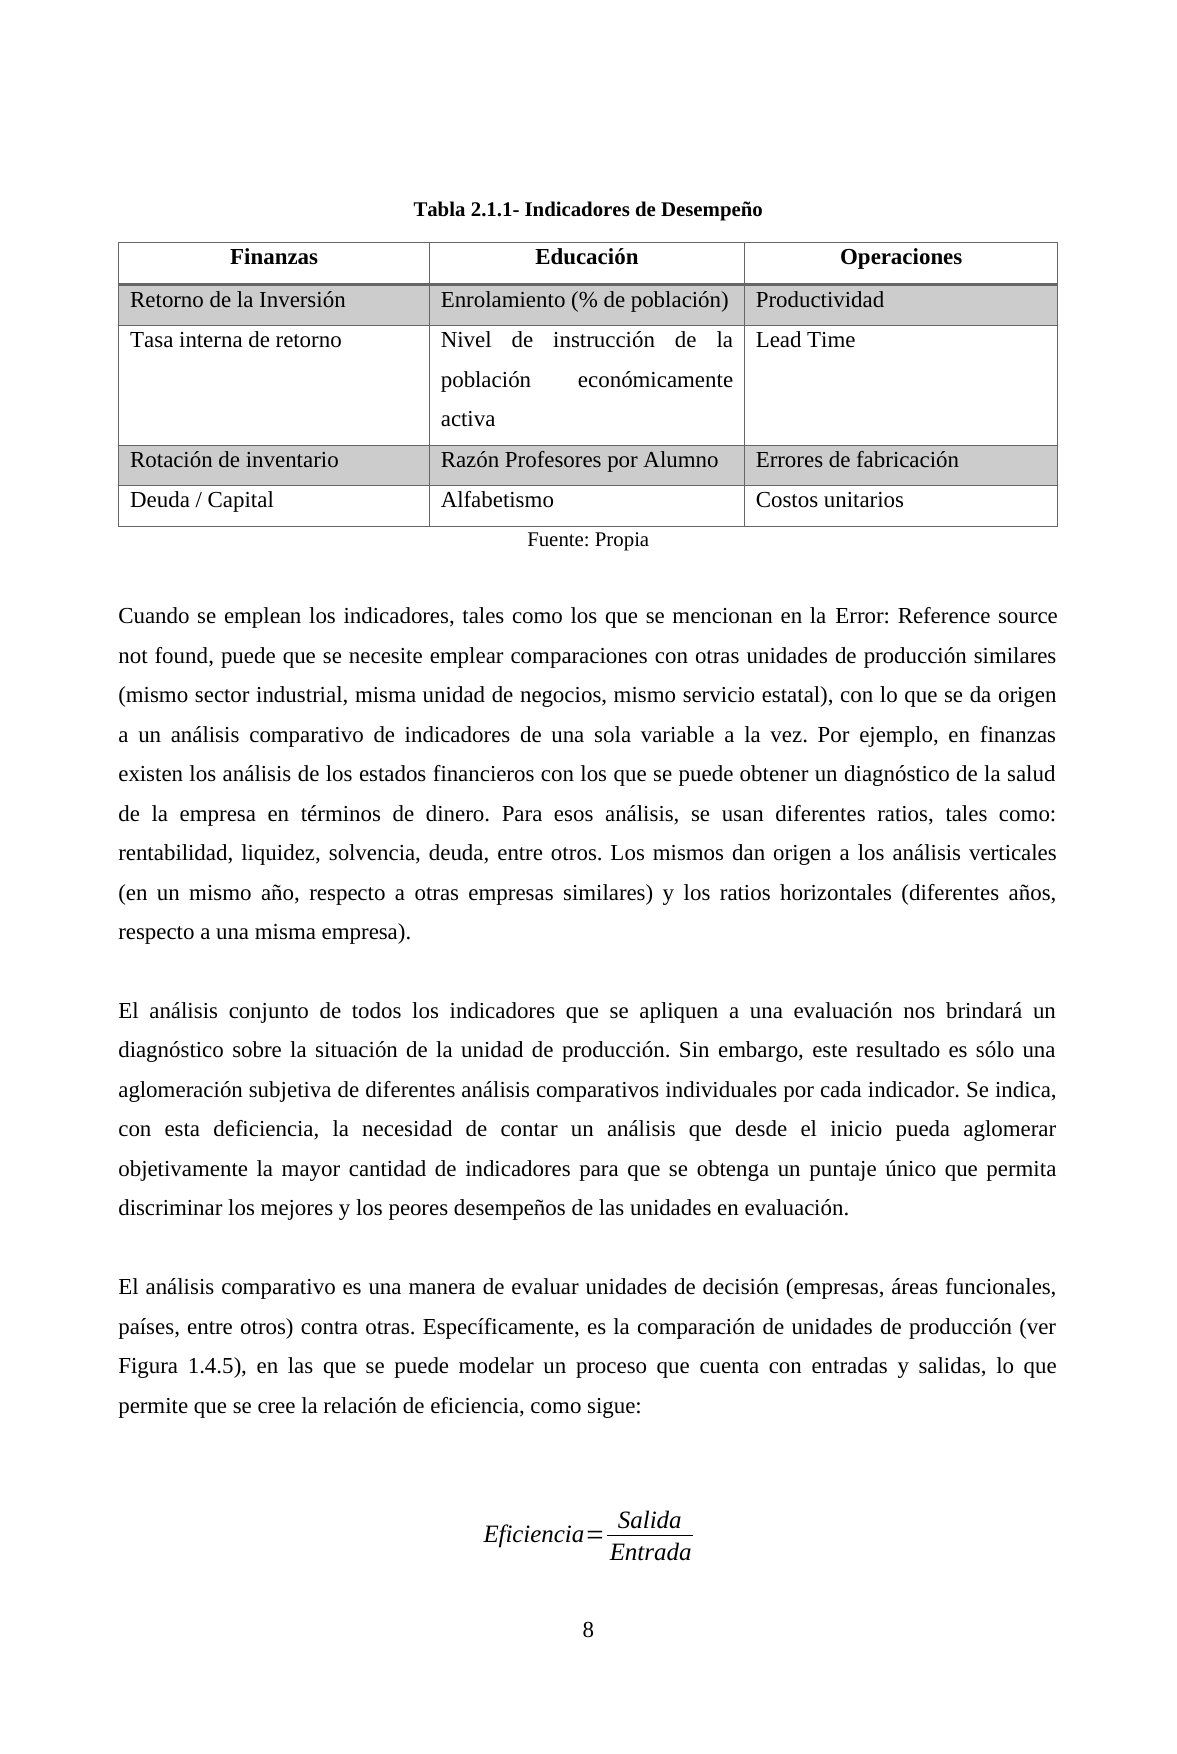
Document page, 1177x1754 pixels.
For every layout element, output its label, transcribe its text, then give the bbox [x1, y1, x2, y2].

table_cell Costos unitarios [745, 486, 1057, 526]
table_header Operaciones [745, 243, 1057, 282]
table_cell Tasa interna de retorno [119, 326, 429, 444]
table_cell Razón Profesores por Alumno [430, 446, 744, 485]
table_cell Lead Time [745, 326, 1057, 444]
table_cell Productividad [745, 286, 1057, 325]
text Fuente: Propia [118, 527, 1058, 551]
text El análisis conjunto de todos los indicadores que se apliquen a una evaluación nos brindará un diagnóstico sobre la situación de la unidad de producción. Sin embargo, este resultado es sólo una aglomeración subjetiva de diferentes análisis comparativos individuales por cada indicador. Se indica, con esta deficiencia, la necesidad de contar un análisis que desde el inicio pueda aglomerar objetivamente la mayor cantidad de indicadores para que se obtenga un puntaje único que permita discriminar los mejores y los peores desempeños de las unidades en evaluación. [118, 997, 1058, 1221]
table_cell Deuda / Capital [119, 486, 429, 526]
table_cell Rotación de inventario [119, 446, 429, 485]
table_header Finanzas [119, 243, 429, 282]
table_cell Nivel de instrucción de la población económicamente activa [430, 326, 744, 444]
text Tabla 2.1.1- Indicadores de Desempeño [118, 197, 1058, 221]
table_header Educación [430, 243, 744, 282]
table_cell Errores de fabricación [745, 446, 1057, 485]
table_cell Retorno de la Inversión [119, 286, 429, 325]
table_cell Enrolamiento (% de población) [430, 286, 744, 325]
table_cell Alfabetismo [430, 486, 744, 526]
